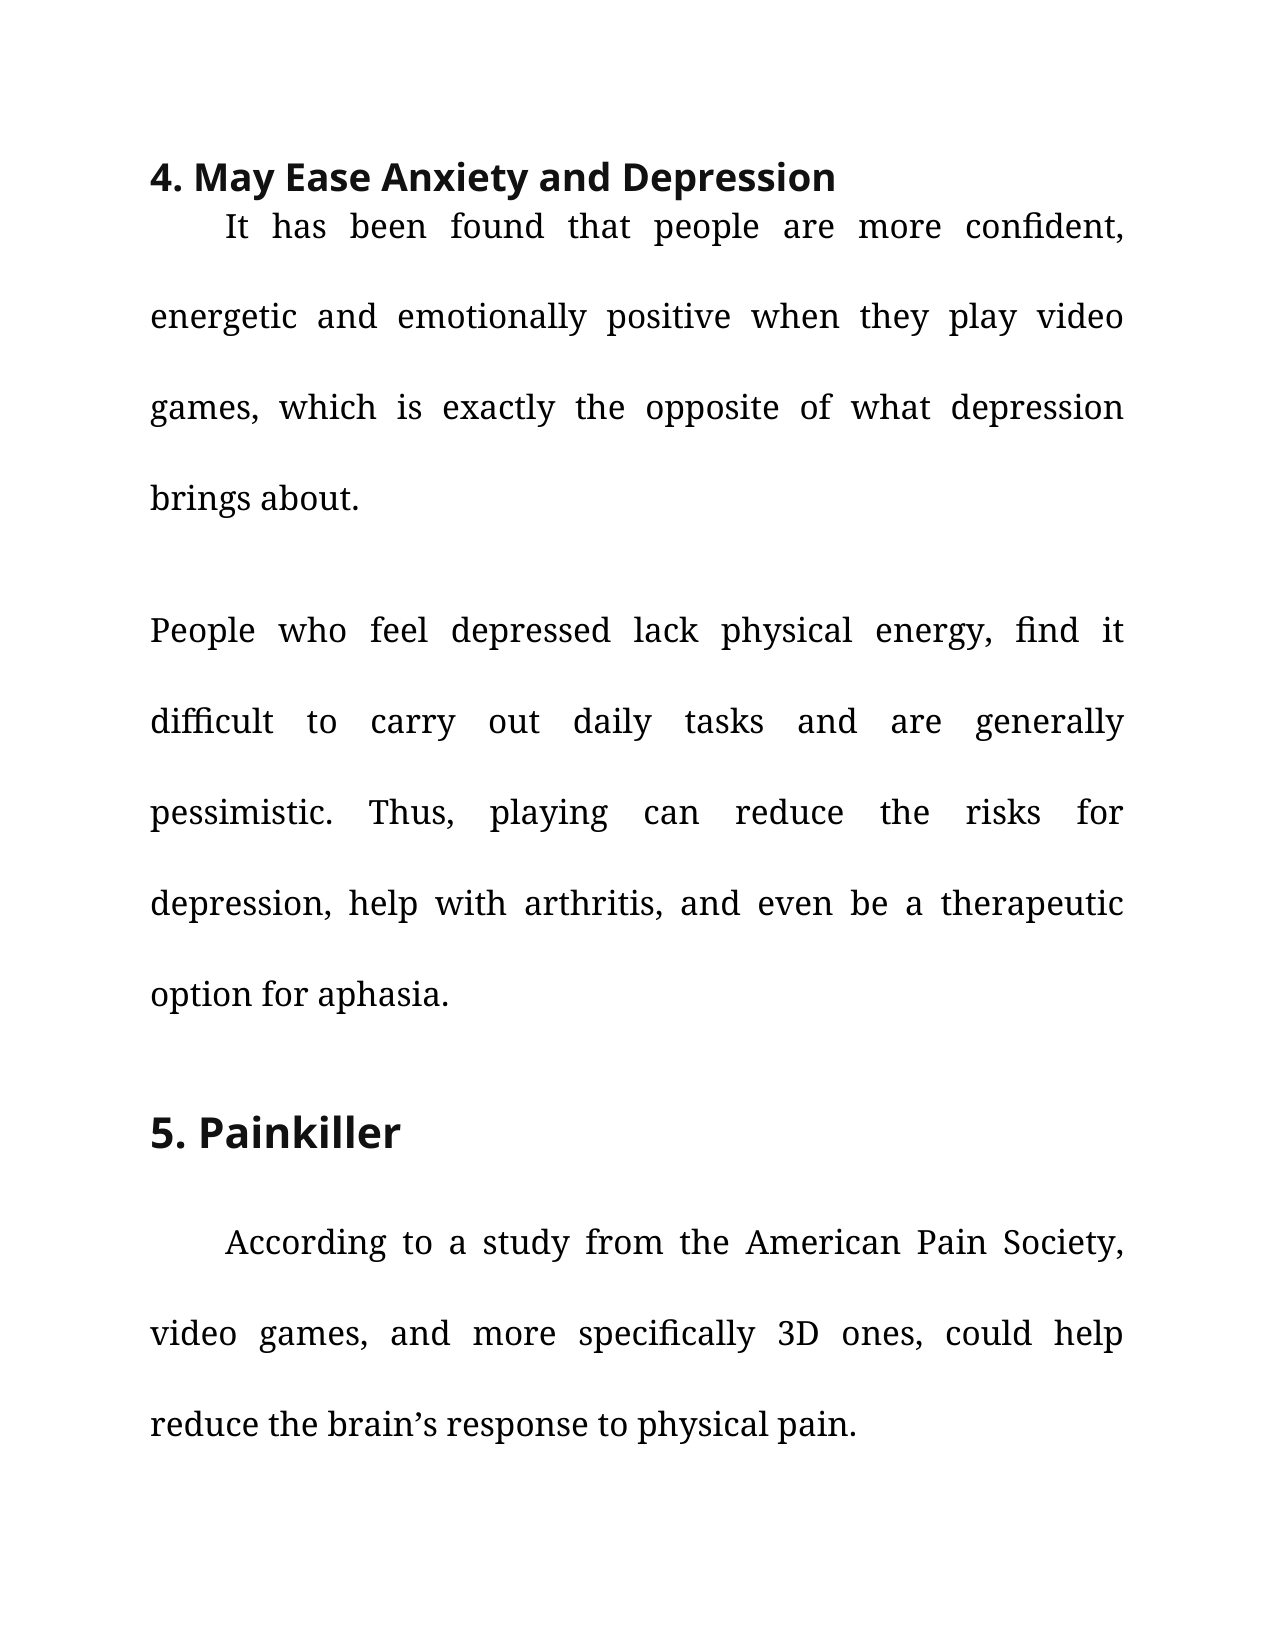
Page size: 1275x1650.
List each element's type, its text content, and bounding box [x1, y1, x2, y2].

text It has been found that people are more confident, energetic and emotionally positive when they play video games, which is exactly the opposite of what depression brings about. [150, 202, 1125, 520]
subtitle 5. Painkiller [150, 1102, 1125, 1161]
text According to a study from the American Pain Society, video games, and more specifically 3D ones, could help reduce the brain’s response to physical pain. [150, 1219, 1125, 1446]
subtitle 4. May Ease Anxiety and Depression [150, 150, 1125, 202]
text People who feel depressed lack physical energy, find it difficult to carry out daily tasks and are generally pessimistic. Thus, playing can reduce the risks for depression, help with arthritis, and even be a therapeutic option for aphasia. [150, 607, 1125, 1016]
